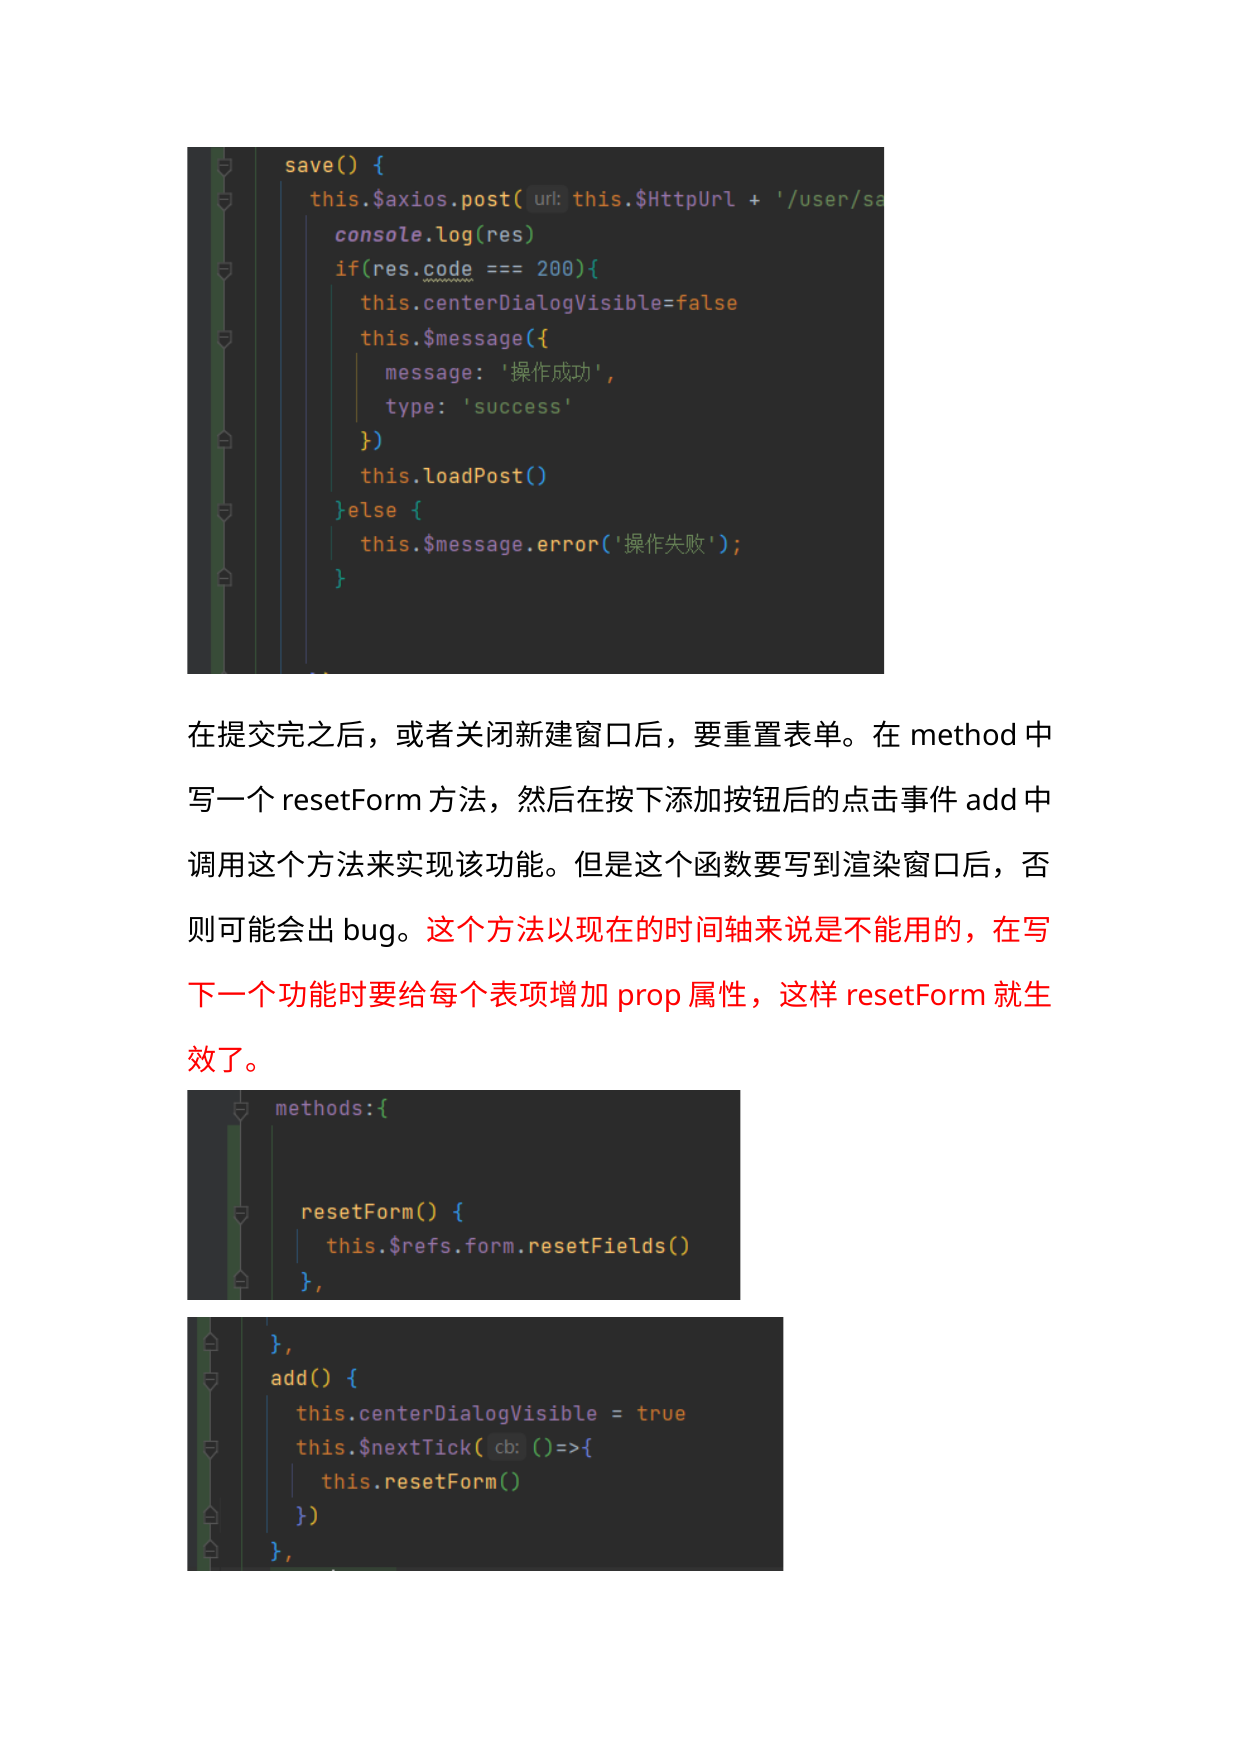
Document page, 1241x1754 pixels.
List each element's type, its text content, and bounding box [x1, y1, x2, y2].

picture [187, 1090, 741, 1300]
picture [187, 147, 885, 674]
text 在提交完之后，或者关闭新建窗口后，要重置表单。在method中写一个resetForm方法，然后在按下添加按钮后的点击事件add中调用这个方法来实现该功能。但是这个函数要写到渲染窗口后，否则可能会出bug。这个方法以现在的时间轴来说是不能用的，在写下一个功能时要给每个表项增加prop属性，这样resetForm就生效了。 [187, 700, 1053, 1090]
picture [187, 1317, 784, 1571]
